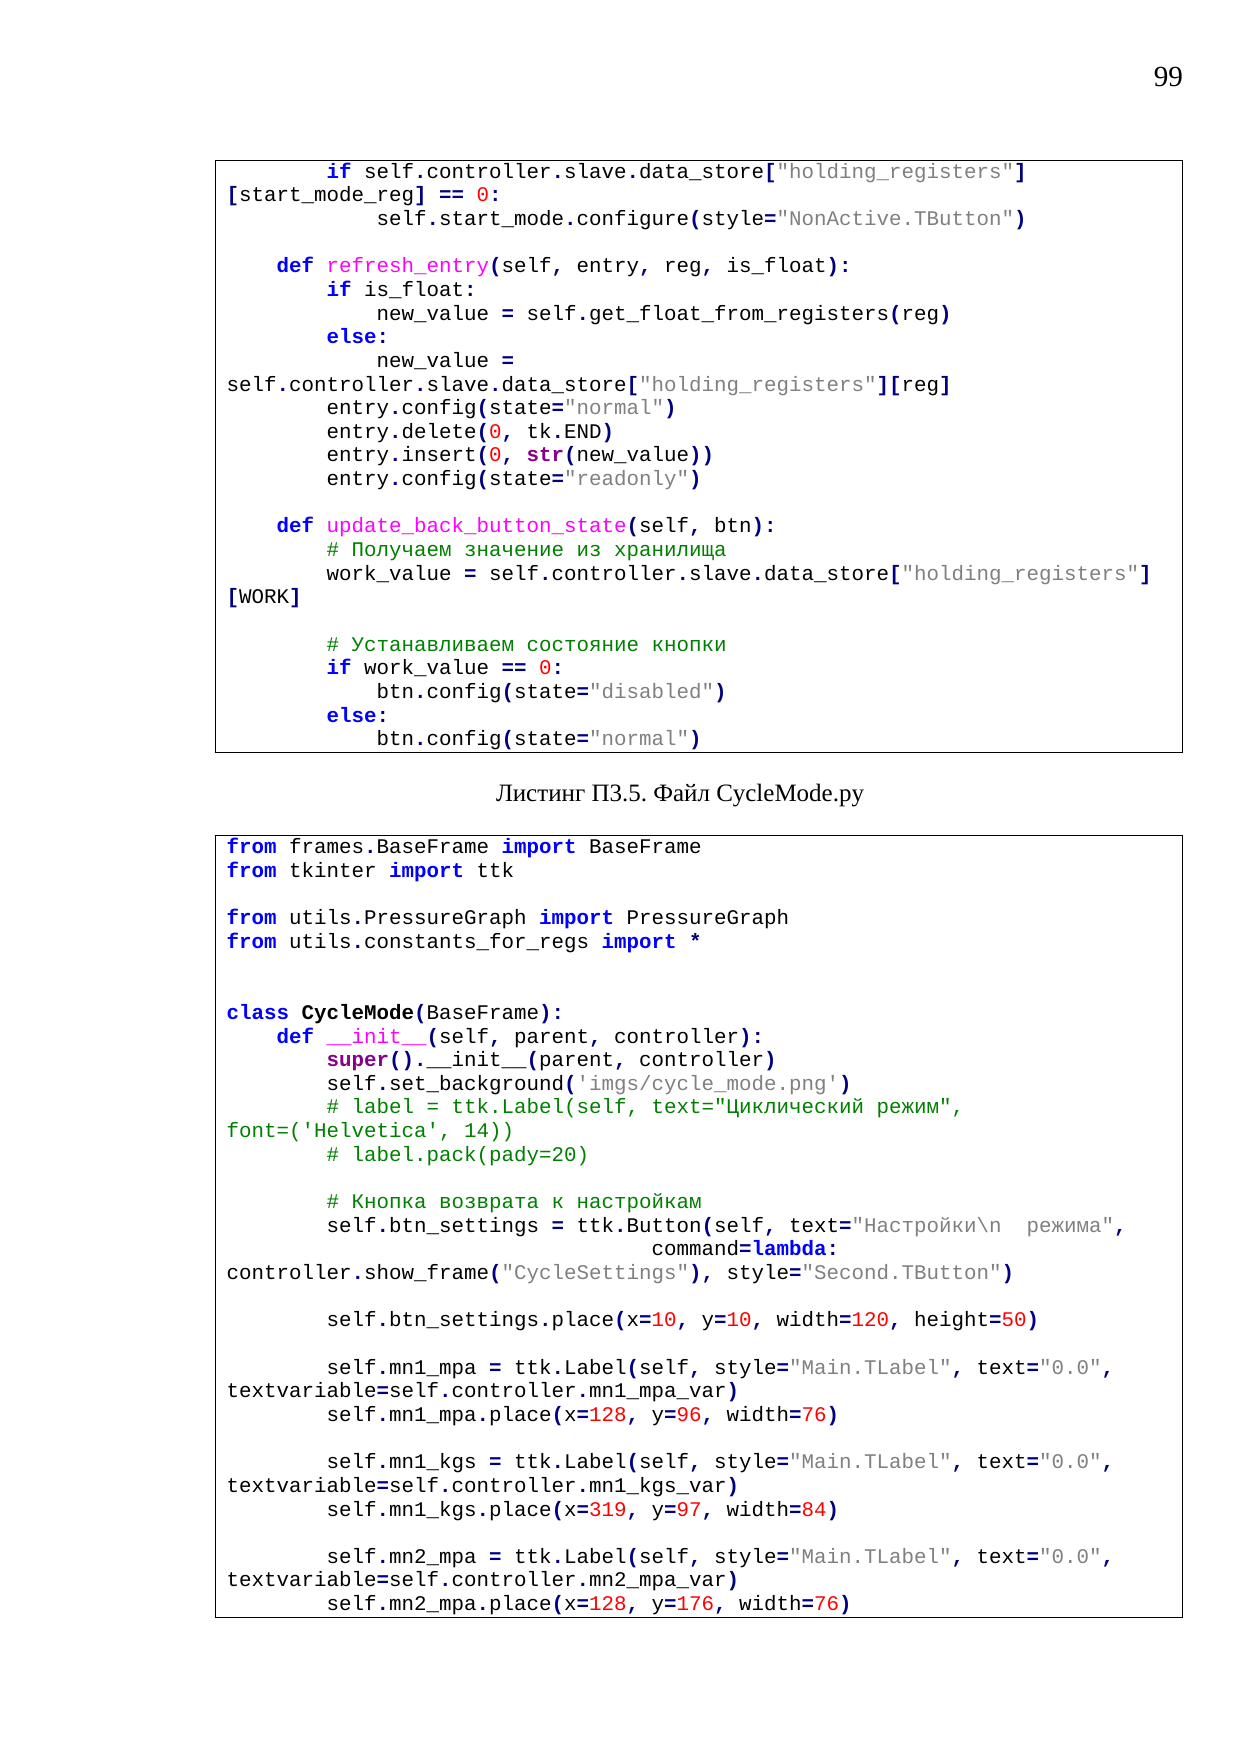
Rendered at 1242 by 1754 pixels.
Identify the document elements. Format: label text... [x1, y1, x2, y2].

text Листинг П3.5. Файл CycleMode.py [177, 778, 1183, 807]
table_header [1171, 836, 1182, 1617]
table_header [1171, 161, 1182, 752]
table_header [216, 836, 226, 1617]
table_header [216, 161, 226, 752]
